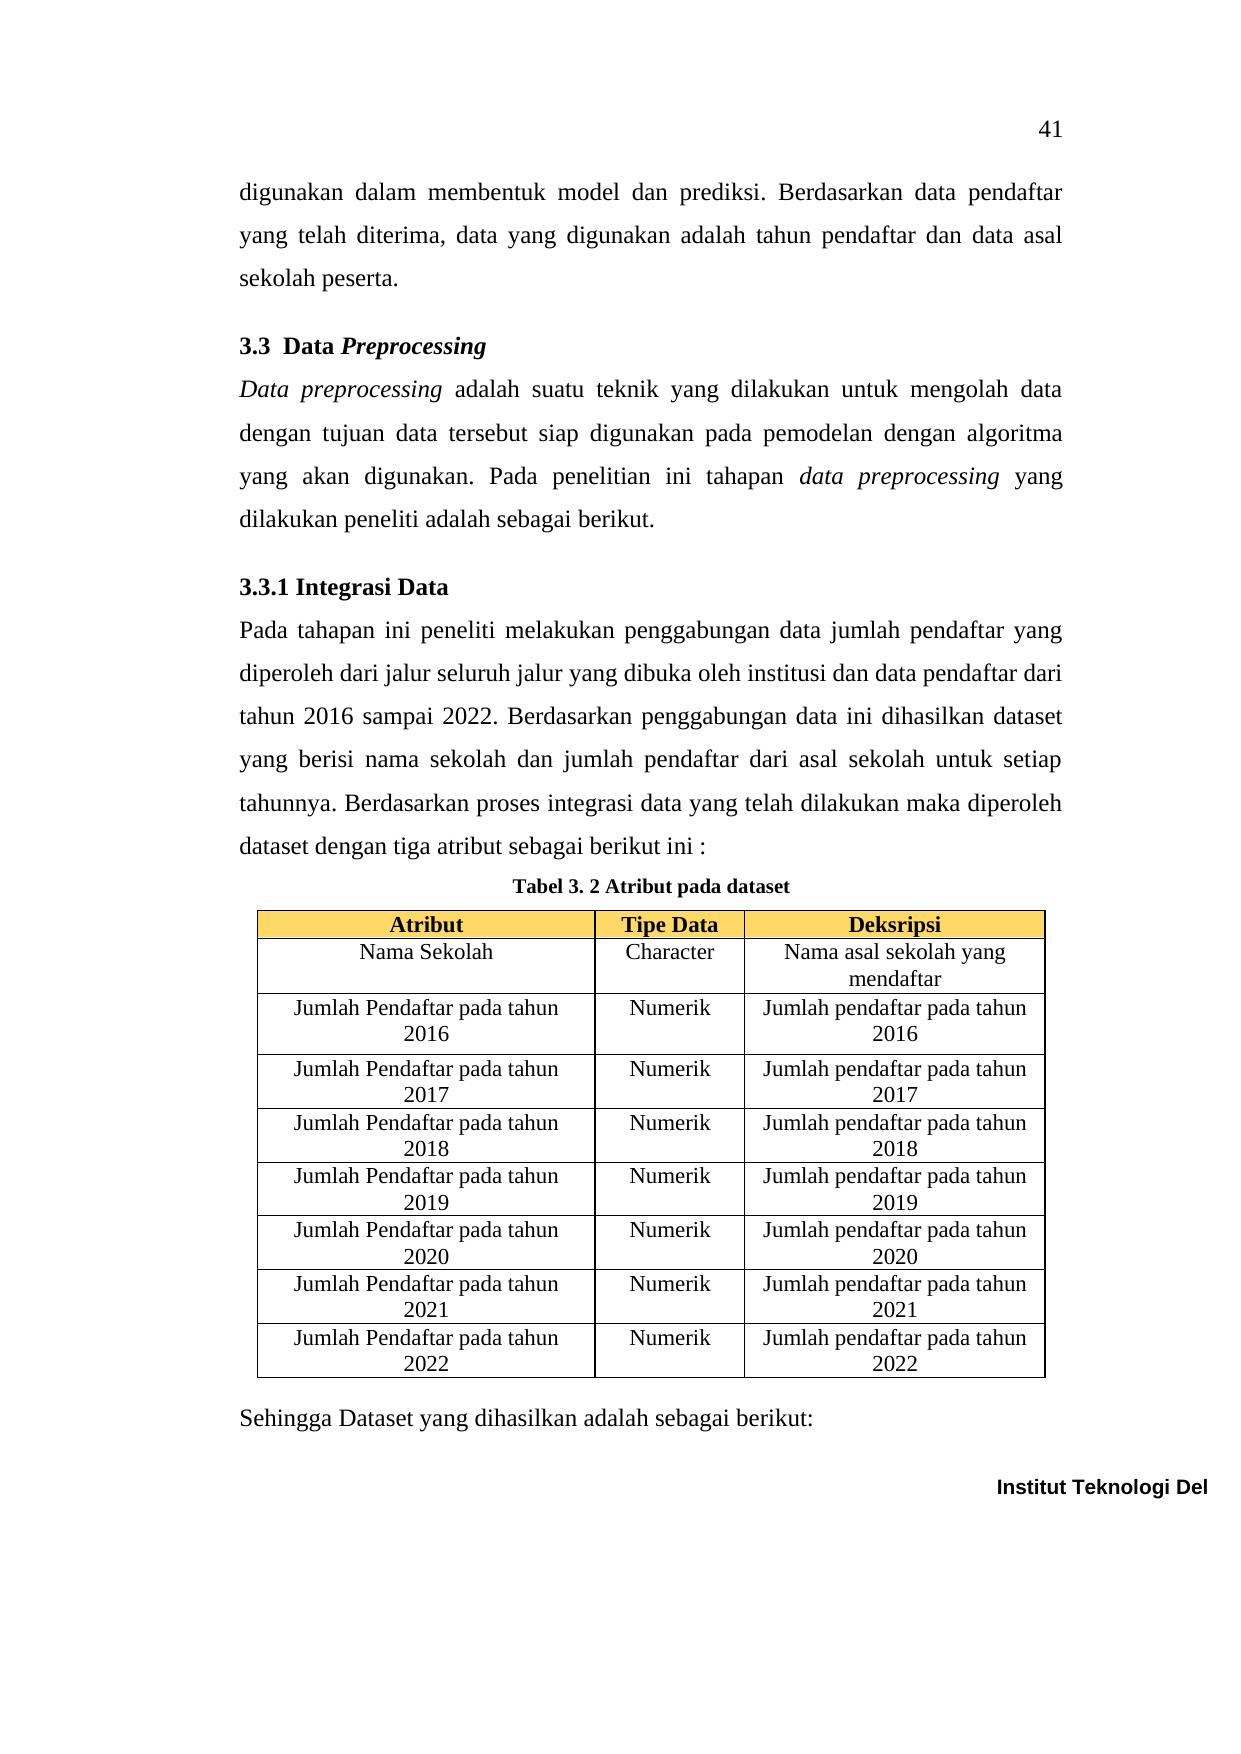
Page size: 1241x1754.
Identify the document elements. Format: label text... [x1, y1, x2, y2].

table_cell Jumlah Pendaftar pada tahun 2022 [258, 1324, 594, 1377]
table_cell Numerik [596, 1324, 744, 1377]
text Sehingga Dataset yang dihasilkan adalah sebagai berikut: [239, 1403, 1063, 1431]
table_cell Jumlah pendaftar pada tahun 2017 [745, 1055, 1044, 1108]
table_cell Numerik [596, 994, 744, 1054]
text Pada tahapan ini peneliti melakukan penggabungan data jumlah pendaftar yang diperoleh dari jalur seluruh jalur yang dibuka oleh institusi dan data pendaftar dari tahun 2016 sampai 2022. Berdasarkan penggabungan data ini dihasilkan dataset yang berisi nama sekolah dan jumlah pendaftar dari asal sekolah untuk setiap tahunnya. Berdasarkan proses integrasi data yang telah dilakukan maka diperoleh dataset dengan tiga atribut sebagai berikut ini : [239, 615, 1063, 859]
subtitle 3.3.1 Integrasi Data [239, 572, 1063, 601]
table_cell Nama asal sekolah yang mendaftar [745, 939, 1044, 993]
table_header Deksripsi [745, 911, 1044, 937]
table_cell Jumlah Pendaftar pada tahun 2020 [258, 1216, 594, 1269]
table_header Atribut [258, 911, 594, 937]
table_cell Jumlah Pendaftar pada tahun 2019 [258, 1163, 594, 1215]
text Tabel 3. 2 Atribut pada dataset [239, 874, 1063, 898]
table_header Tipe Data [596, 911, 744, 937]
table_cell Jumlah pendaftar pada tahun 2020 [745, 1216, 1044, 1269]
table_cell Jumlah pendaftar pada tahun 2019 [745, 1163, 1044, 1215]
table_cell Jumlah pendaftar pada tahun 2018 [745, 1109, 1044, 1162]
text Data preprocessing adalah suatu teknik yang dilakukan untuk mengolah data dengan tujuan data tersebut siap digunakan pada pemodelan dengan algoritma yang akan digunakan. Pada penelitian ini tahapan data preprocessing yang dilakukan peneliti adalah sebagai berikut. [239, 374, 1063, 533]
table_cell Nama Sekolah [258, 939, 594, 993]
table_cell Numerik [596, 1270, 744, 1323]
table_cell Numerik [596, 1055, 744, 1108]
table_cell Jumlah pendaftar pada tahun 2022 [745, 1324, 1044, 1377]
table_cell Jumlah Pendaftar pada tahun 2017 [258, 1055, 594, 1108]
table_cell Numerik [596, 1216, 744, 1269]
table_cell Jumlah pendaftar pada tahun 2016 [745, 994, 1044, 1054]
table_cell Jumlah pendaftar pada tahun 2021 [745, 1270, 1044, 1323]
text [239, 177, 1063, 292]
table_cell Jumlah Pendaftar pada tahun 2018 [258, 1109, 594, 1162]
table_cell Numerik [596, 1163, 744, 1215]
table_cell Jumlah Pendaftar pada tahun 2016 [258, 994, 594, 1054]
table_cell Jumlah Pendaftar pada tahun 2021 [258, 1270, 594, 1323]
table_cell Numerik [596, 1109, 744, 1162]
table_cell Character [596, 939, 744, 993]
subtitle 3.3 Data Preprocessing [239, 331, 1063, 360]
